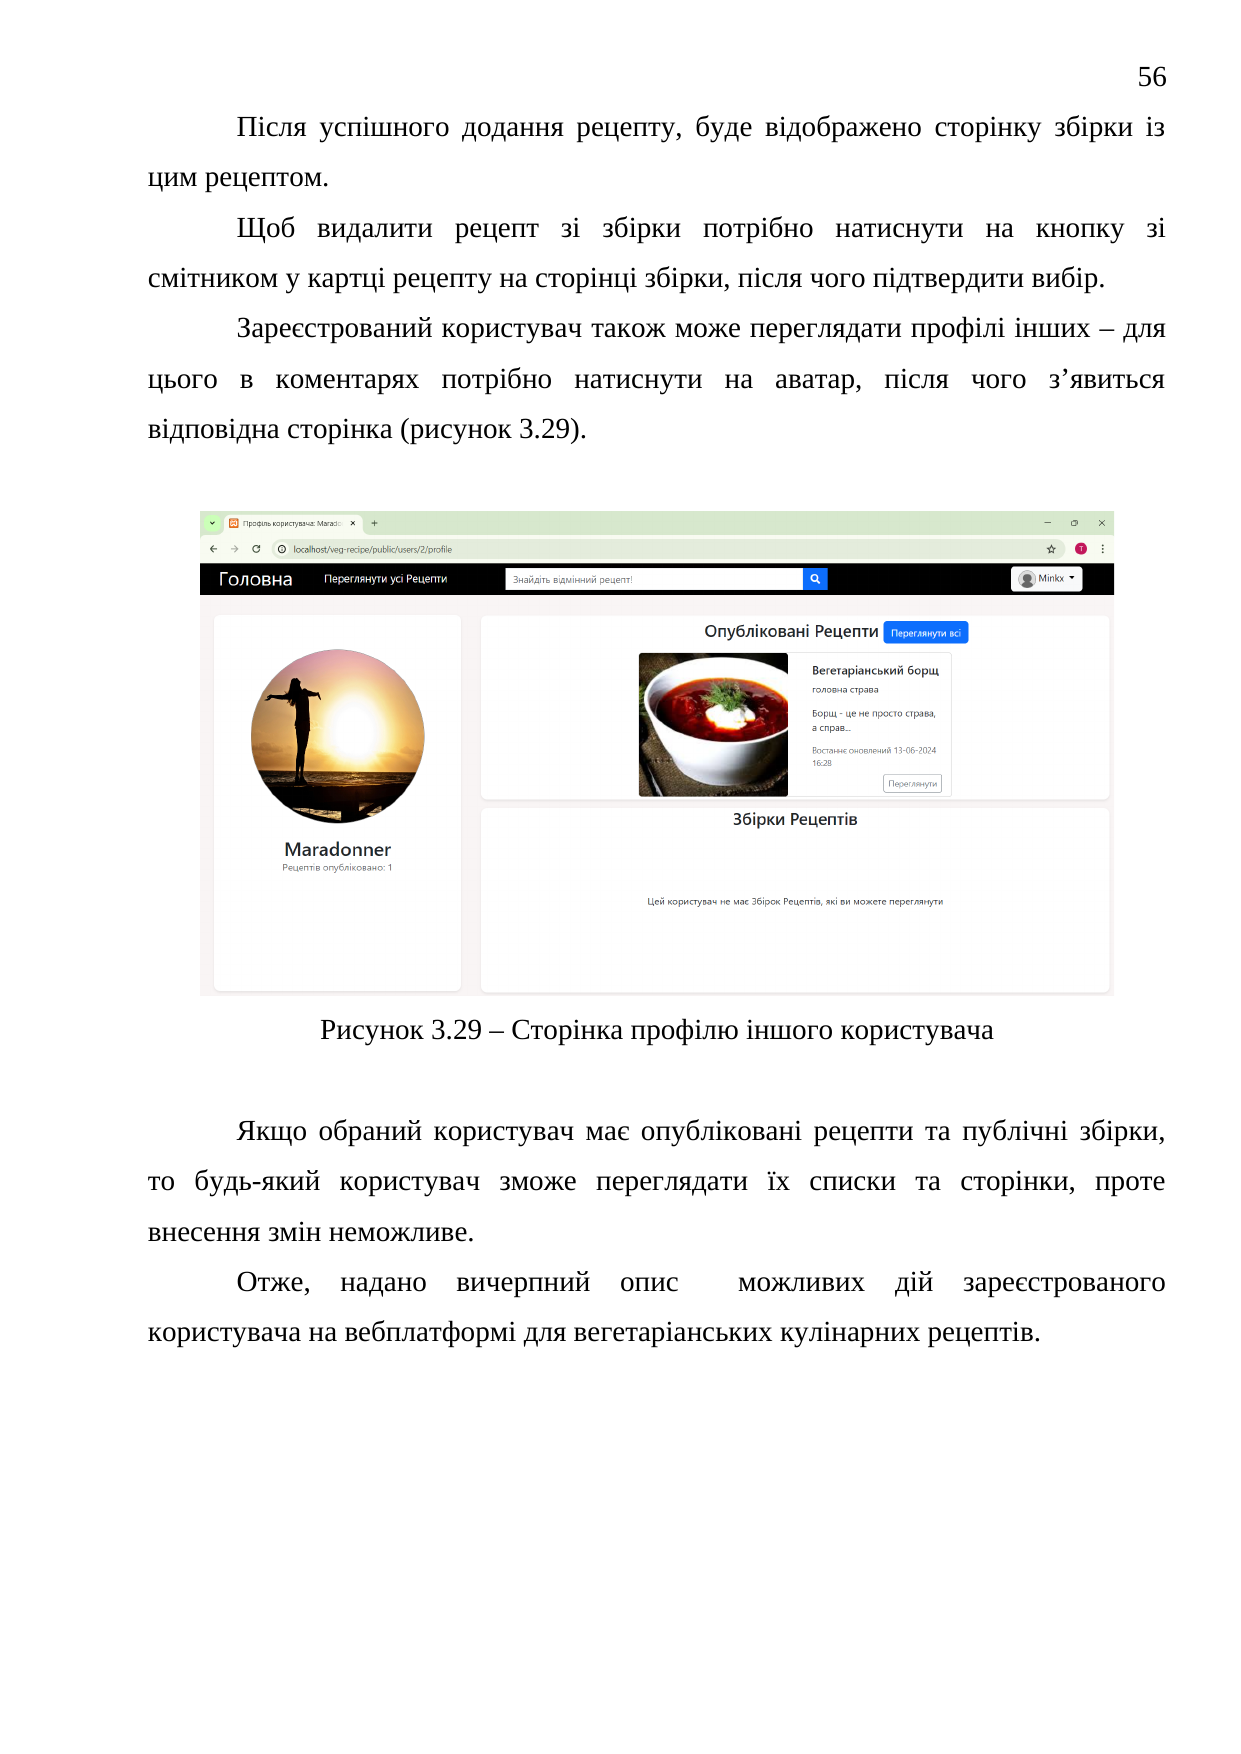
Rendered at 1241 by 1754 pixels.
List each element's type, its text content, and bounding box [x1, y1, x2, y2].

picture [200, 511, 1115, 996]
text Зареєстрований користувач також може переглядати профілі інших – для цього в коментарях потрібно натиснути на аватар, після чого з’явиться відповідна сторінка (рисунок 3.29). [148, 311, 1167, 445]
text Рисунок 3.29 – Сторінка профілю іншого користувача [148, 1012, 1167, 1046]
text Щоб видалити рецепт зі збірки потрібно натиснути на кнопку зі смітником у картці рецепту на сторінці збірки, після чого підтвердити вибір. [148, 210, 1167, 294]
text Після успішного додання рецепту, буде відображено сторінку збірки із цим рецептом. [148, 109, 1167, 193]
text Отже, надано вичерпний опис можливих дій зареєстрованого користувача на вебплатформі для вегетаріанських кулінарних рецептів. [148, 1264, 1167, 1348]
text Якщо обраний користувач має опубліковані рецепти та публічні збірки, то будь-який користувач зможе переглядати їх списки та сторінки, проте внесення змін неможливе. [148, 1113, 1167, 1247]
